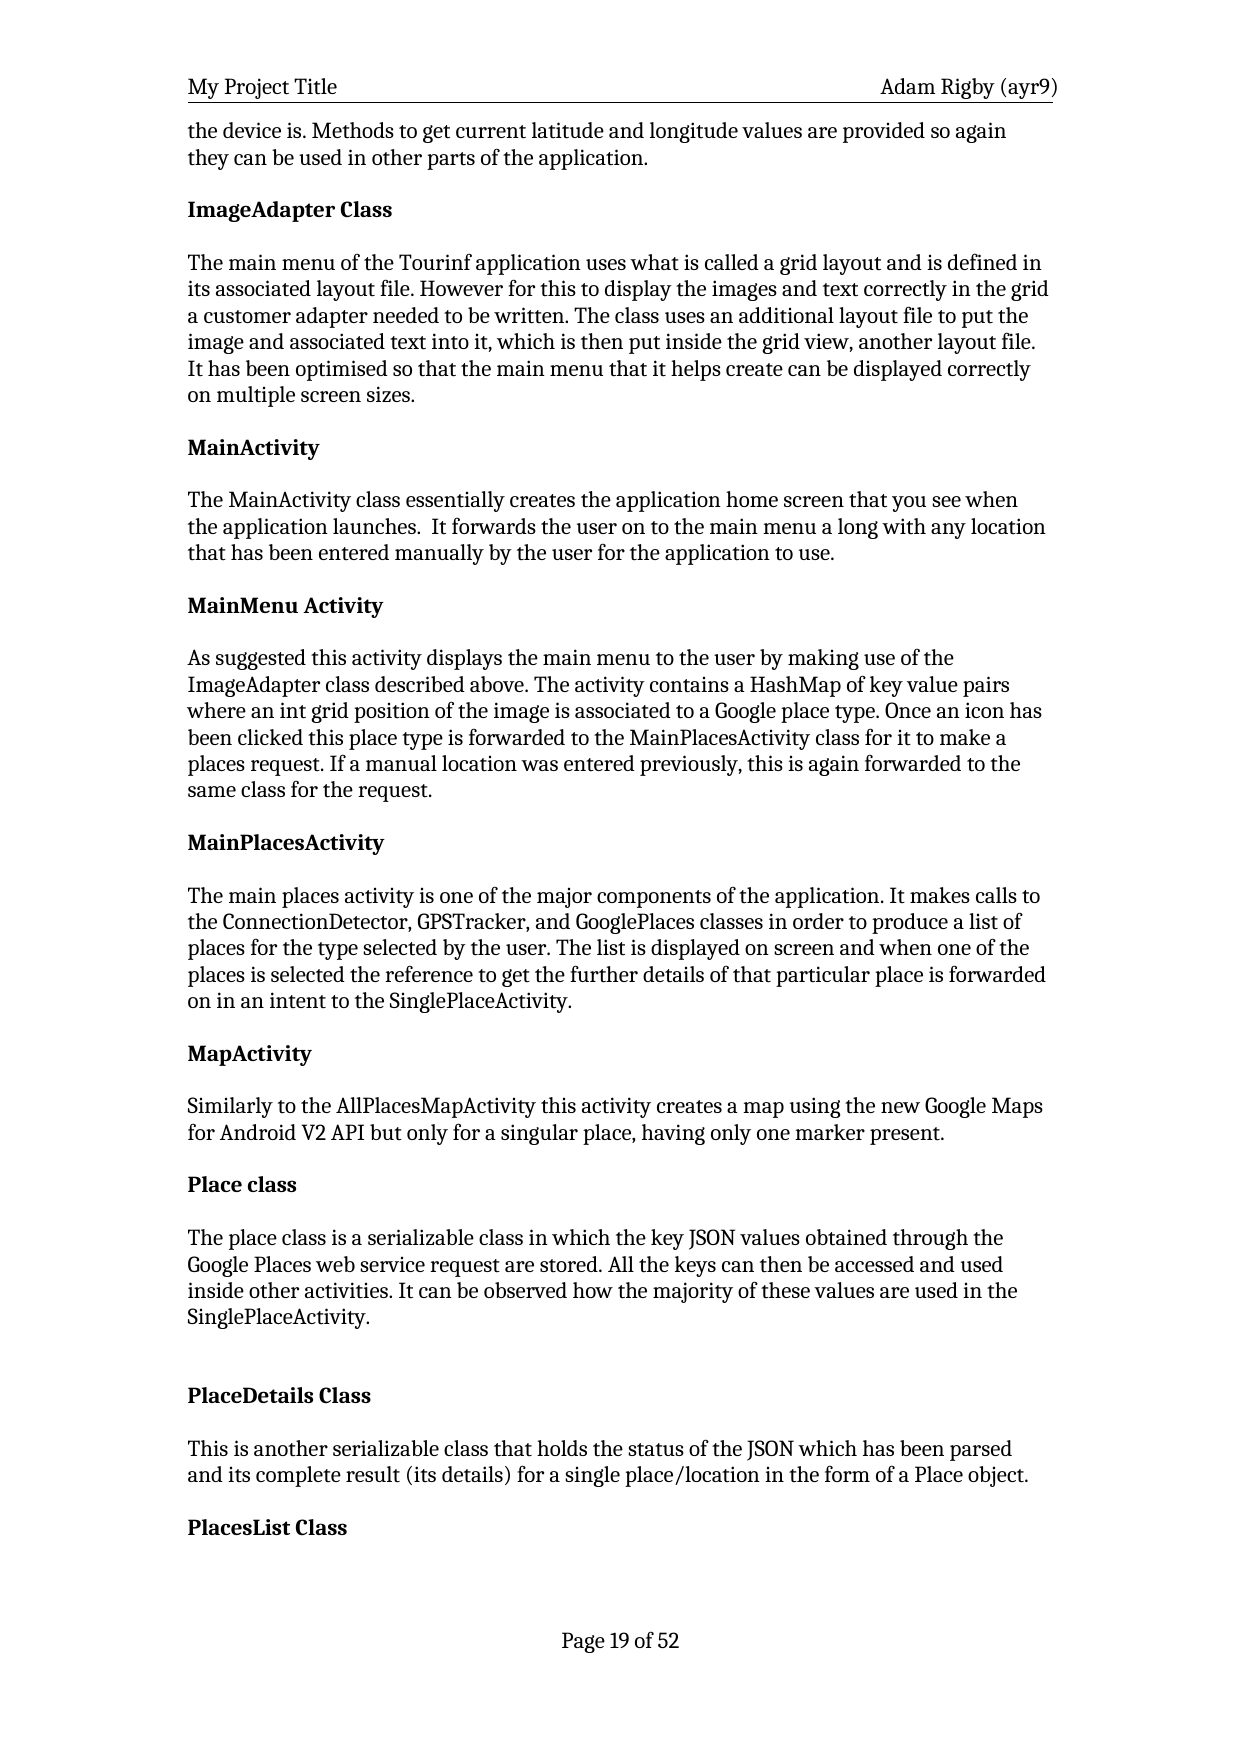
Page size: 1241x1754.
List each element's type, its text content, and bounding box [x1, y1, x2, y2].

text The main places activity is one of the major components of the application. It makes calls to the ConnectionDetector, GPSTracker, and GooglePlaces classes in order to produce a list of places for the type selected by the user. The list is displayed on screen and when one of the places is selected the reference to get the further details of that particular place is forwarded on in an intent to the SinglePlaceActivity. [187, 882, 1053, 1014]
text MapActivity [187, 1041, 1053, 1067]
text PlacesList Class [187, 1515, 1053, 1541]
text MainMenu Activity [187, 592, 1053, 619]
text As suggested this activity displays the main menu to the user by making use of the ImageAdapter class described above. The activity contains a HashMap of key value pairs where an int grid position of the image is associated to a Google place type. Once an icon has been clicked this place type is forwarded to the MainPlacesActivity class for it to make a places request. If a manual location was entered previously, this is again forwarded to the same class for the request. [187, 645, 1053, 803]
text The place class is a serializable class in which the key JSON values obtained through the Google Places web service request are stored. All the keys can then be accessed and used inside other activities. It can be observed how the majority of these values are used in the SinglePlaceActivity. [187, 1225, 1053, 1330]
text MainActivity [187, 434, 1053, 461]
text ImageAdapter Class [187, 197, 1053, 223]
text Similarly to the AllPlacesMapActivity this activity creates a map using the new Google Maps for Android V2 API but only for a singular place, having only one marker present. [187, 1093, 1053, 1146]
text This is another serializable class that holds the status of the JSON which has been parsed and its complete result (its details) for a single place/location in the form of a Place object. [187, 1436, 1053, 1488]
text PlaceDetails Class [187, 1383, 1053, 1409]
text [187, 118, 1053, 171]
text The main menu of the Tourinf application uses what is called a grid layout and is defined in its associated layout file. However for this to display the images and text correctly in the grid a customer adapter needed to be written. The class uses an additional layout file to put the image and associated text into it, which is then put inside the grid view, another layout file. It has been optimised so that the main menu that it helps create can be displayed correctly on multiple screen sizes. [187, 250, 1053, 408]
text The MainActivity class essentially creates the application home screen that you see when the application launches. It forwards the user on to the main menu a long with any location that has been entered manually by the user for the application to use. [187, 487, 1053, 566]
text Place class [187, 1172, 1053, 1199]
text MainPlacesActivity [187, 830, 1053, 856]
